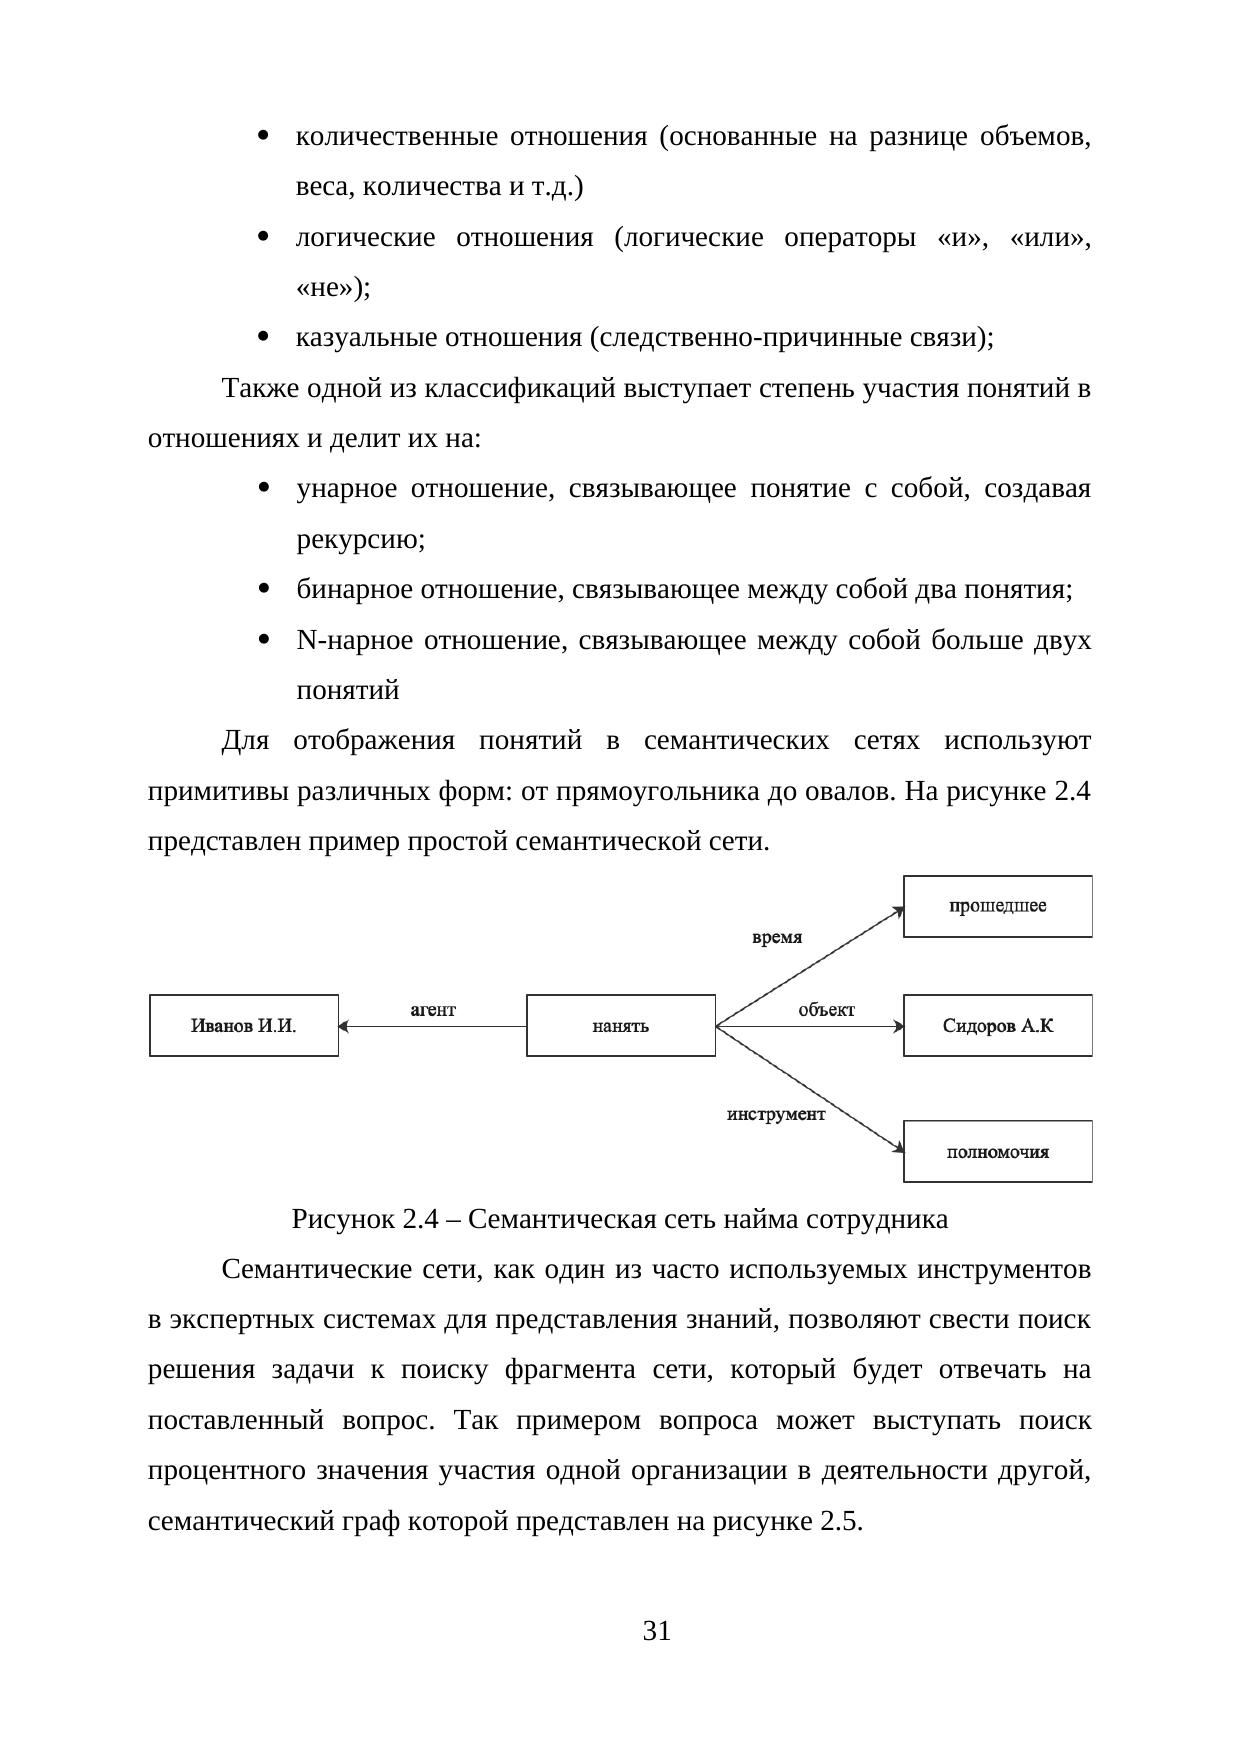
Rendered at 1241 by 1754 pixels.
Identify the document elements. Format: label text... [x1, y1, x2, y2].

list унарное отношение, связывающее понятие с собой, создавая рекурсию; [259, 471, 1092, 554]
picture [147, 873, 1093, 1184]
list N-нарное отношение, связывающее между собой больше двух понятий [259, 622, 1092, 706]
list Семантические сети, как один из часто используемых инструментов в экспертных системах для представления знаний, позволяют свести поиск решения задачи к поиску фрагмента сети, который будет отвечать на поставленный вопрос. Так примером вопроса может выступать поиск процентного значения участия одной организации в деятельности другой, семантический граф которой представлен на рисунке 2.5. [148, 1251, 1092, 1536]
list количественные отношения (основанные на разнице объемов, веса, количества и т.д.) [258, 118, 1092, 202]
list логические отношения (логические операторы «и», «или», «не»); [258, 219, 1092, 303]
list Рисунок 2.4 – Семантическая сеть найма сотрудника [148, 1201, 1092, 1234]
list Также одной из классификаций выступает степень участия понятий в отношениях и делит их на: [148, 370, 1092, 454]
list казуальные отношения (следственно-причинные связи); [258, 319, 1092, 353]
list бинарное отношение, связывающее между собой два понятия; [259, 571, 1092, 605]
list Для отображения понятий в семантических сетях используют примитивы различных форм: от прямоугольника до овалов. На рисунке 2.4 представлен пример простой семантической сети. [148, 722, 1092, 857]
